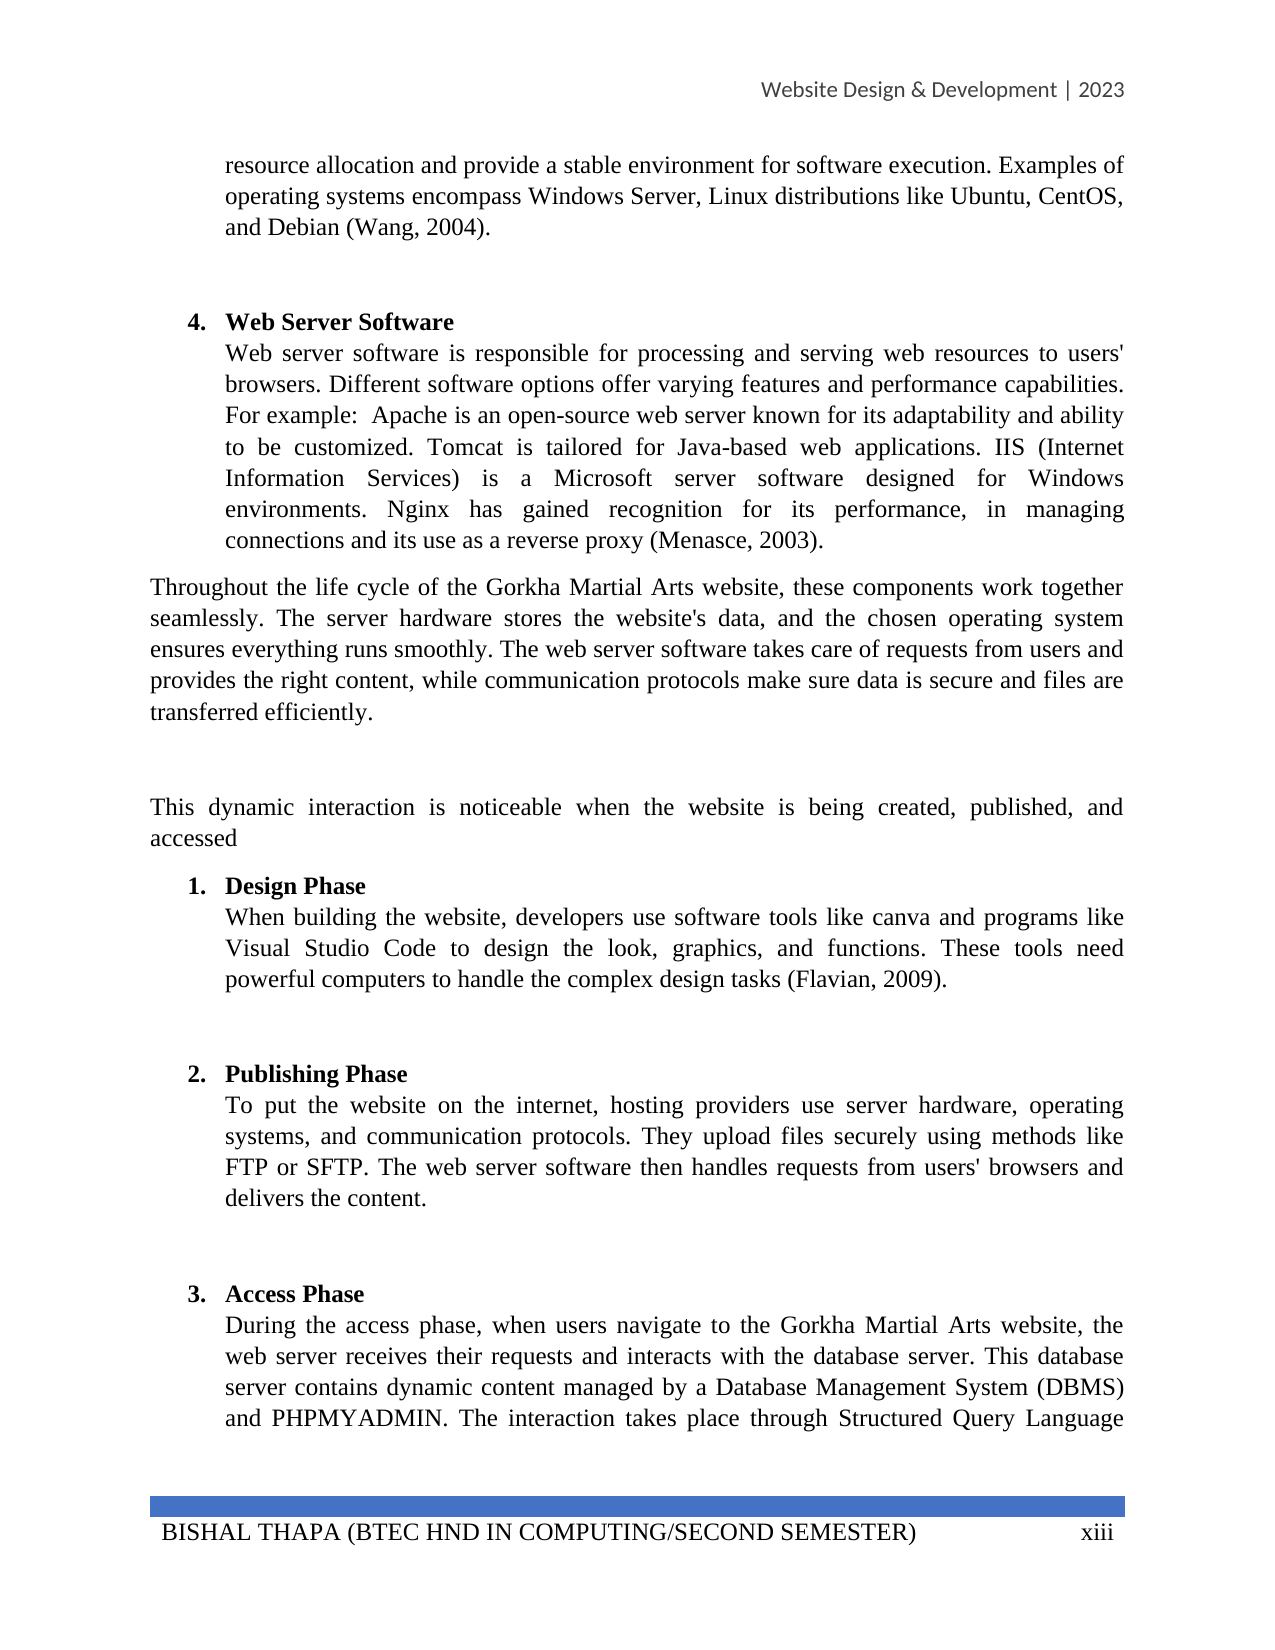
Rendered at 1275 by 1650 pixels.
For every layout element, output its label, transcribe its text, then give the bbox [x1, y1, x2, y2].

subtitle Publishing Phase [187, 1059, 1125, 1088]
text This dynamic interaction is noticeable when the website is being created, published, and accessed [150, 792, 1125, 852]
subtitle Design Phase [187, 871, 1125, 899]
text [225, 150, 1125, 241]
subtitle Web Server Software [187, 307, 1125, 336]
text When building the website, developers use software tools like canva and programs like Visual Studio Code to design the look, graphics, and functions. These tools need powerful computers to handle the complex design tasks (Flavian, 2009). [225, 902, 1125, 993]
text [225, 1310, 1125, 1432]
text Throughout the life cycle of the Gorkha Martial Arts website, these components work together seamlessly. The server hardware stores the website's data, and the chosen operating system ensures everything runs smoothly. The web server software takes care of requests from users and provides the right content, while communication protocols make sure data is secure and files are transferred efficiently. [150, 572, 1125, 725]
text To put the website on the internet, hosting providers use server hardware, operating systems, and communication protocols. They upload files securely using methods like FTP or SFTP. The web server software then handles requests from users' browsers and delivers the content. [225, 1090, 1125, 1212]
subtitle Access Phase [187, 1279, 1125, 1308]
text Web server software is responsible for processing and serving web resources to users' browsers. Different software options offer varying features and performance capabilities. For example: Apache is an open-source web server known for its adaptability and ability to be customized. Tomcat is tailored for Java-based web applications. IIS (Internet Information Services) is a Microsoft server software designed for Windows environments. Nginx has gained recognition for its performance, in managing connections and its use as a reverse proxy (Menasce, 2003). [225, 338, 1125, 553]
